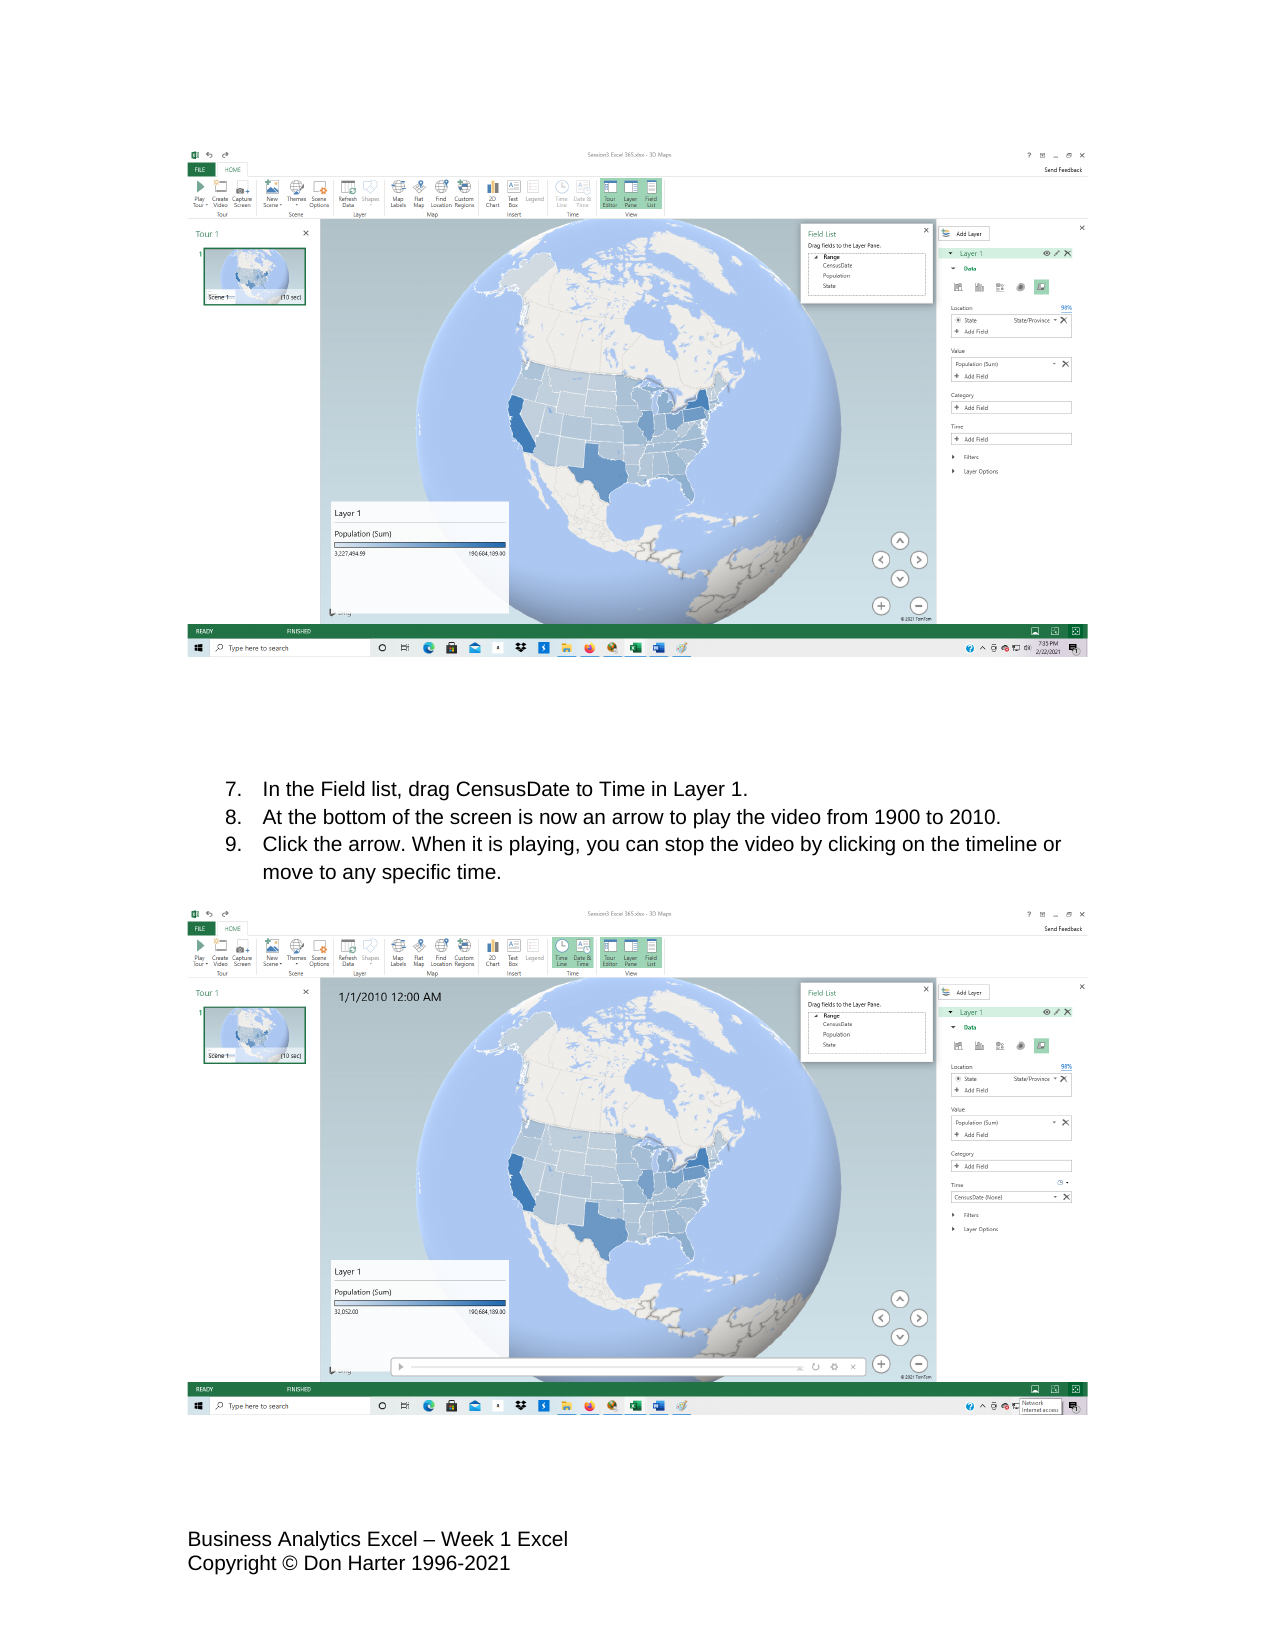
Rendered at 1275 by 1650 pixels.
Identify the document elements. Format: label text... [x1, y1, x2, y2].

list Click the arrow. When it is playing, you can stop the video by clicking on the timeline or move to any specific time. [225, 832, 1087, 884]
list In the Field list, drag CensusDate to Time in Layer 1. [225, 777, 1087, 801]
list At the bottom of the screen is now an arrow to play the video from 1900 to 2010. [225, 805, 1087, 829]
picture [187, 150, 1088, 657]
picture [187, 908, 1088, 1415]
